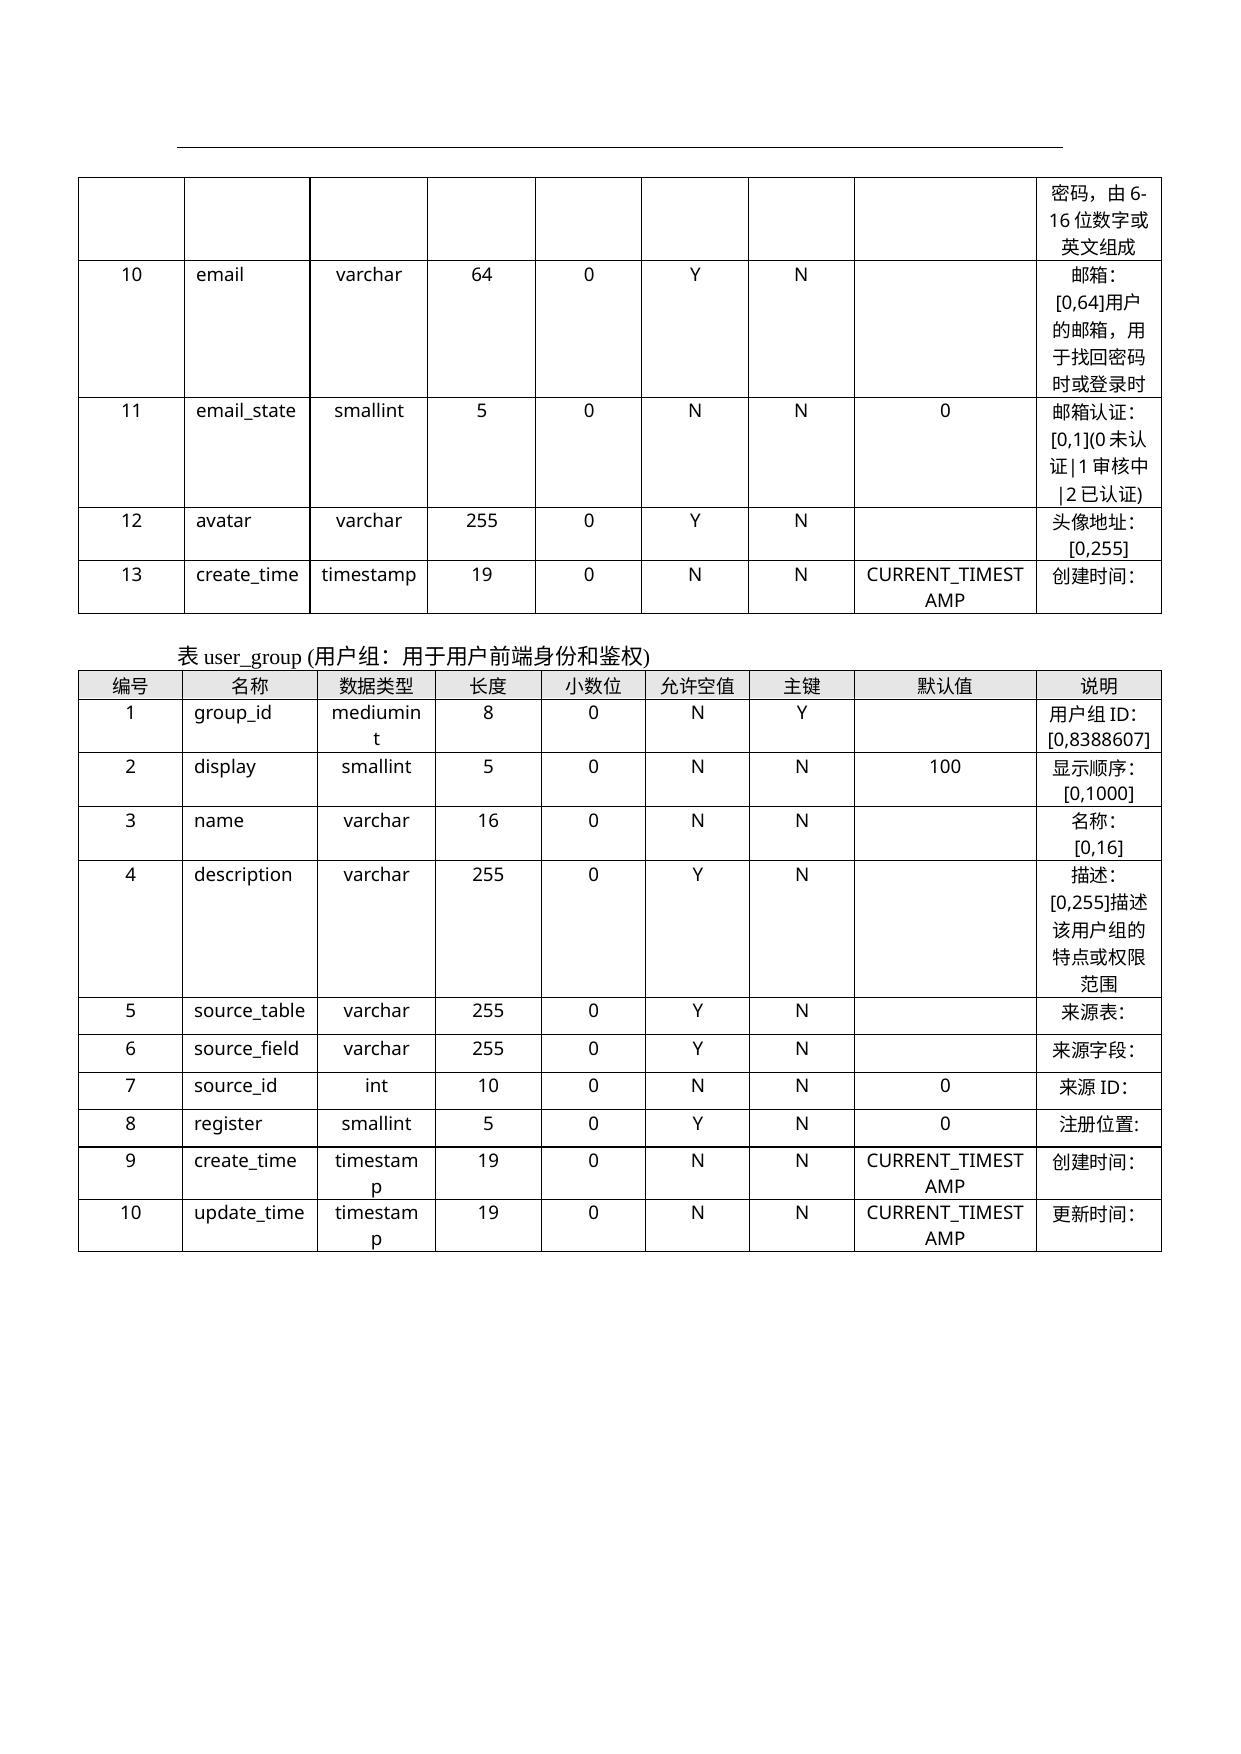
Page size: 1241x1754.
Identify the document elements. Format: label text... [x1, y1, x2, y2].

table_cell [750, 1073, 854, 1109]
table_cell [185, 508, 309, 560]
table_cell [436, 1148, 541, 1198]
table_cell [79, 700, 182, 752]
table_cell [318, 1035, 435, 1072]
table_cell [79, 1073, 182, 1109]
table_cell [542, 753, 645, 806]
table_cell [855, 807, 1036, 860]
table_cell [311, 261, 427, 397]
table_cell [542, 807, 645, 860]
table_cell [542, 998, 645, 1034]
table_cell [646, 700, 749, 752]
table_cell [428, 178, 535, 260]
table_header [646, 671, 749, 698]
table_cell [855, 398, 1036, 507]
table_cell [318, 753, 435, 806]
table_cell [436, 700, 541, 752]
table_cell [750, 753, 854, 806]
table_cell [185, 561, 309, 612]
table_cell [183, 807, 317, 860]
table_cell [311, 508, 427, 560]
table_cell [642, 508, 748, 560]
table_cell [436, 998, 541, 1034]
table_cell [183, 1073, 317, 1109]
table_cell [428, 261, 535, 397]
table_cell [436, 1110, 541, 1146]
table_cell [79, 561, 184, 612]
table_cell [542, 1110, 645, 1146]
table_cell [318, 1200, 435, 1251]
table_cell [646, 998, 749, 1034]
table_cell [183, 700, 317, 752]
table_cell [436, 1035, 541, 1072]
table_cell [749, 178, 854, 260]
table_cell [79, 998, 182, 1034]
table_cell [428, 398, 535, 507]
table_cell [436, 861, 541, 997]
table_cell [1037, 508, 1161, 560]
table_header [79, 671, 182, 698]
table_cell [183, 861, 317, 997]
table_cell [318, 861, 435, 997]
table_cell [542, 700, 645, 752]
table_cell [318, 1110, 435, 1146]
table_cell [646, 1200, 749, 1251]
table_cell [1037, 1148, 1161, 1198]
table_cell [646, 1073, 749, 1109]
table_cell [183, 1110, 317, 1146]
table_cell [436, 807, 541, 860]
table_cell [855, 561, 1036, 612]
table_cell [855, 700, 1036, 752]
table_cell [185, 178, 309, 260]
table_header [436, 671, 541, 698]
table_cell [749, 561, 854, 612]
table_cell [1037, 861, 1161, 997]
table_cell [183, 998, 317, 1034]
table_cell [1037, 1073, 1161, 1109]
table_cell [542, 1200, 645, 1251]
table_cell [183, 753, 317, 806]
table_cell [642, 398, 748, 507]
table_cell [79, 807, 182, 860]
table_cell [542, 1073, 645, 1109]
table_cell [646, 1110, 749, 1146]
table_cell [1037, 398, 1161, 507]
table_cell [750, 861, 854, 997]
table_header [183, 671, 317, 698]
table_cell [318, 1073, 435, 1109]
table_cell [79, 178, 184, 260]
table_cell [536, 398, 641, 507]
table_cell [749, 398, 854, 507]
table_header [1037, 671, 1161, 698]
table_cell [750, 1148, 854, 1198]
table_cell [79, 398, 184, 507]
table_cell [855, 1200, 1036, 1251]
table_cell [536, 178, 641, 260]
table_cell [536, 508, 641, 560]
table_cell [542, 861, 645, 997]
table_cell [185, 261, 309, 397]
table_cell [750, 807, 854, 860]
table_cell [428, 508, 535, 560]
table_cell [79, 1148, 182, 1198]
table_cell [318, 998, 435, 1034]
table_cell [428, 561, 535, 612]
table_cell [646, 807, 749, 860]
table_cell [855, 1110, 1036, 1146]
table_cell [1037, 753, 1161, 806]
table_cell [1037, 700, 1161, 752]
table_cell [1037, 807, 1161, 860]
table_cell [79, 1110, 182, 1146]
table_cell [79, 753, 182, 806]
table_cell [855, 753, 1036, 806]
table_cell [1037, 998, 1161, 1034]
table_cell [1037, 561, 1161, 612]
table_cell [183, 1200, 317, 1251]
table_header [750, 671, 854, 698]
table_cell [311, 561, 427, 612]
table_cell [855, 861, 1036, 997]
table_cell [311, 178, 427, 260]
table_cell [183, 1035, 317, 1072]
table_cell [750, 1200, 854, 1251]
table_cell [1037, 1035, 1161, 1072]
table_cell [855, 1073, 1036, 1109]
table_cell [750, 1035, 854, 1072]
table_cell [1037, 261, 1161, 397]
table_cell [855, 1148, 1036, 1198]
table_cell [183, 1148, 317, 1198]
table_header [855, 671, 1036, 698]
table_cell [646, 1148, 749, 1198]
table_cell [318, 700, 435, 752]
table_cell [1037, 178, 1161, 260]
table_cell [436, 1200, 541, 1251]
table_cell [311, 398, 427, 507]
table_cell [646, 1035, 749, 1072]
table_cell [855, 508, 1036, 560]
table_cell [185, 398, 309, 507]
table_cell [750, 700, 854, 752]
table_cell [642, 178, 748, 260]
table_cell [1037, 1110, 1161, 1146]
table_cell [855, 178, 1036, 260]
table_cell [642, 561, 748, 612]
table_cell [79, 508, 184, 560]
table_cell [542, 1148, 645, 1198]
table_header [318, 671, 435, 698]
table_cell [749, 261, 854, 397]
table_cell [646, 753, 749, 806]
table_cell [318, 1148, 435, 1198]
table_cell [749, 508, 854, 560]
text 表user_group (用户组：用于用户前端身份和鉴权) [177, 639, 1063, 670]
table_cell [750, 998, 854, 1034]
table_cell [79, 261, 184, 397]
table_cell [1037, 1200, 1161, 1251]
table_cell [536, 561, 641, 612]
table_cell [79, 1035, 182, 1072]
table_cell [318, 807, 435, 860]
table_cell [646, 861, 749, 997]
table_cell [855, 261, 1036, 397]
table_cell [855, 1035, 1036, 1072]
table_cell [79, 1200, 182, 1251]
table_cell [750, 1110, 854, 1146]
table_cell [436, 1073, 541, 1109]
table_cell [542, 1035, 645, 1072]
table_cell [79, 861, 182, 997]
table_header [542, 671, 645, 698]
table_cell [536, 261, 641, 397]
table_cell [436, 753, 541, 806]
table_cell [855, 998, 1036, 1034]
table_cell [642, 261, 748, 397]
